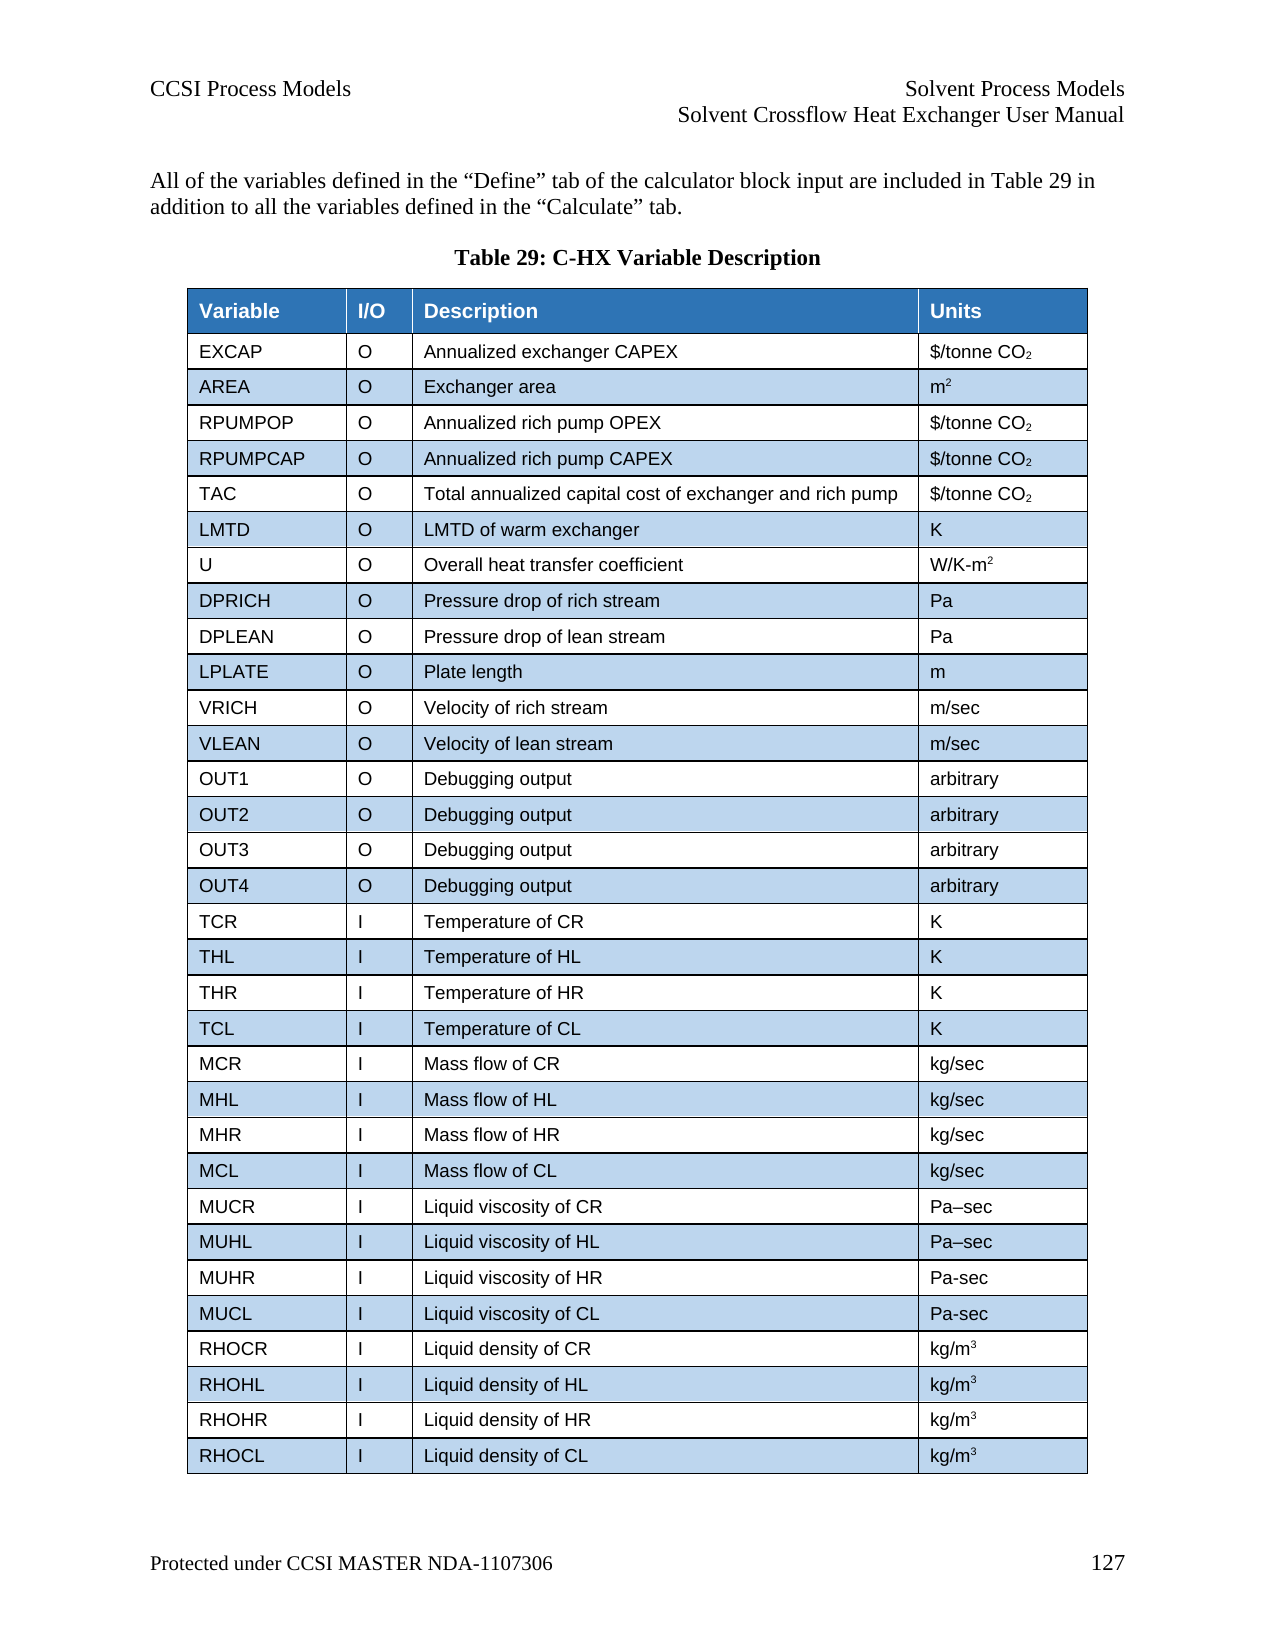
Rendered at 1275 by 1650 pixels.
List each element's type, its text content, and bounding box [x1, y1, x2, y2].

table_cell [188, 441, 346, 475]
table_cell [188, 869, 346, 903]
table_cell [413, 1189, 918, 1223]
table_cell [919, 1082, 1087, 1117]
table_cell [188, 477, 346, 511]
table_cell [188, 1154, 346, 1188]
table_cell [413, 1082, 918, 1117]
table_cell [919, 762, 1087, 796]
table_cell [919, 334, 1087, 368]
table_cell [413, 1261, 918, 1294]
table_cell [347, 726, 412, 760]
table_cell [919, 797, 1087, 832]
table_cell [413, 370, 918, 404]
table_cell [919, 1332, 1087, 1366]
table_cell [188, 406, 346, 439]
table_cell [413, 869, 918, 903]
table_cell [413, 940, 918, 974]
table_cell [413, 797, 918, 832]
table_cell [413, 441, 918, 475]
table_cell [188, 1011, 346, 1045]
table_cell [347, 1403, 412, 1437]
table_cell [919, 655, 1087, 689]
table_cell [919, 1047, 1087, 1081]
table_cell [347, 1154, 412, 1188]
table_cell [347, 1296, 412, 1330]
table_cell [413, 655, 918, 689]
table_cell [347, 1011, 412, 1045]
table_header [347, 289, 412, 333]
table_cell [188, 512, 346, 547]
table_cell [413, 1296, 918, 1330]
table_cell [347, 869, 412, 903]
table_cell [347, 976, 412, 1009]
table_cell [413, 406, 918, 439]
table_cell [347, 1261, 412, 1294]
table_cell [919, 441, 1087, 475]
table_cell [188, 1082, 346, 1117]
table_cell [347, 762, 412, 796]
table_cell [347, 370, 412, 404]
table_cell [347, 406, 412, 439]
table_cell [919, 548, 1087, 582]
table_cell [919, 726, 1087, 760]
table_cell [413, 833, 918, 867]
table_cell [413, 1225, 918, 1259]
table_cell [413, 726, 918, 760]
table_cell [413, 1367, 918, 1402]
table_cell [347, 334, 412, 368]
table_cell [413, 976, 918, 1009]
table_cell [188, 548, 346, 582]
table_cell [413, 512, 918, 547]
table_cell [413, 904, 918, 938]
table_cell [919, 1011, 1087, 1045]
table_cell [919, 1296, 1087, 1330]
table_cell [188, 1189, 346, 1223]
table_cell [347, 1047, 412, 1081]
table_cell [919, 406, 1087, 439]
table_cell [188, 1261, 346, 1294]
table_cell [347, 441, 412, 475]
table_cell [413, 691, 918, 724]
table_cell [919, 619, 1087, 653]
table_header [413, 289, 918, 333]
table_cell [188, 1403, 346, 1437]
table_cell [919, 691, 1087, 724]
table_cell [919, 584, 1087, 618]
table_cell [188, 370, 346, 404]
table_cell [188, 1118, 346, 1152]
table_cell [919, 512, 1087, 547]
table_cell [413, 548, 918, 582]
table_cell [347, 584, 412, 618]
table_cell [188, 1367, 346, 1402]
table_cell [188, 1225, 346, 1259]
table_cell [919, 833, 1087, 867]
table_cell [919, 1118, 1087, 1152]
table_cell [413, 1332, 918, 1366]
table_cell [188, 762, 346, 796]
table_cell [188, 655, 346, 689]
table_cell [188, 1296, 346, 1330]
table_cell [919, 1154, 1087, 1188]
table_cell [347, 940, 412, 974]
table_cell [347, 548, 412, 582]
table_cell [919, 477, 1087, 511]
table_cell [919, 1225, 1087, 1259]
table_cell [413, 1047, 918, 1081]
text All of the variables defined in the “Define” tab of the calculator block input are included in Table 29 in addition to all the variables defined in the “Calculate” tab. [150, 167, 1125, 219]
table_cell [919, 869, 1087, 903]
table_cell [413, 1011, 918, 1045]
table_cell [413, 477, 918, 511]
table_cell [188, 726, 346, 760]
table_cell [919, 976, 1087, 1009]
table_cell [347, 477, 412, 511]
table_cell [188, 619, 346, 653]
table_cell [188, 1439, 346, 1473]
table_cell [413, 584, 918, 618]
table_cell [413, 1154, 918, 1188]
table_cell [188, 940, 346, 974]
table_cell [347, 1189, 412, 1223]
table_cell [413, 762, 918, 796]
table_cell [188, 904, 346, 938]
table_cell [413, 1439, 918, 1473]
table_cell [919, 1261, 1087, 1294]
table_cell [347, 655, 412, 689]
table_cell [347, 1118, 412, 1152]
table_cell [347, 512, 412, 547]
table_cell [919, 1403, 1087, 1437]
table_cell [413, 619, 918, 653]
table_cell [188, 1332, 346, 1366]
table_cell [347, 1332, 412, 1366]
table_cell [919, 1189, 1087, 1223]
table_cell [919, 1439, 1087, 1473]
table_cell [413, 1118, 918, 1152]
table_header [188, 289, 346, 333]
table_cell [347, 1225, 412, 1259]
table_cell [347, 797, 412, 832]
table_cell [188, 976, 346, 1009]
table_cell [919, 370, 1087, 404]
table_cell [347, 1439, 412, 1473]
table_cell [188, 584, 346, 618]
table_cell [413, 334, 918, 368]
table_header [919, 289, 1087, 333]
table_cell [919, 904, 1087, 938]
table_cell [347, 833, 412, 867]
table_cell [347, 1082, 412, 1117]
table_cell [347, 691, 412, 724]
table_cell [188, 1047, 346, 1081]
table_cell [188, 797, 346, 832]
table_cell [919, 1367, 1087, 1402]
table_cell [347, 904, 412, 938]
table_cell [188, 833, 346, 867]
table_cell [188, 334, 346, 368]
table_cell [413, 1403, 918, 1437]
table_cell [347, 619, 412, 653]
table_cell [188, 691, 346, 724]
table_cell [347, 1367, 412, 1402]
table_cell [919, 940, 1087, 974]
